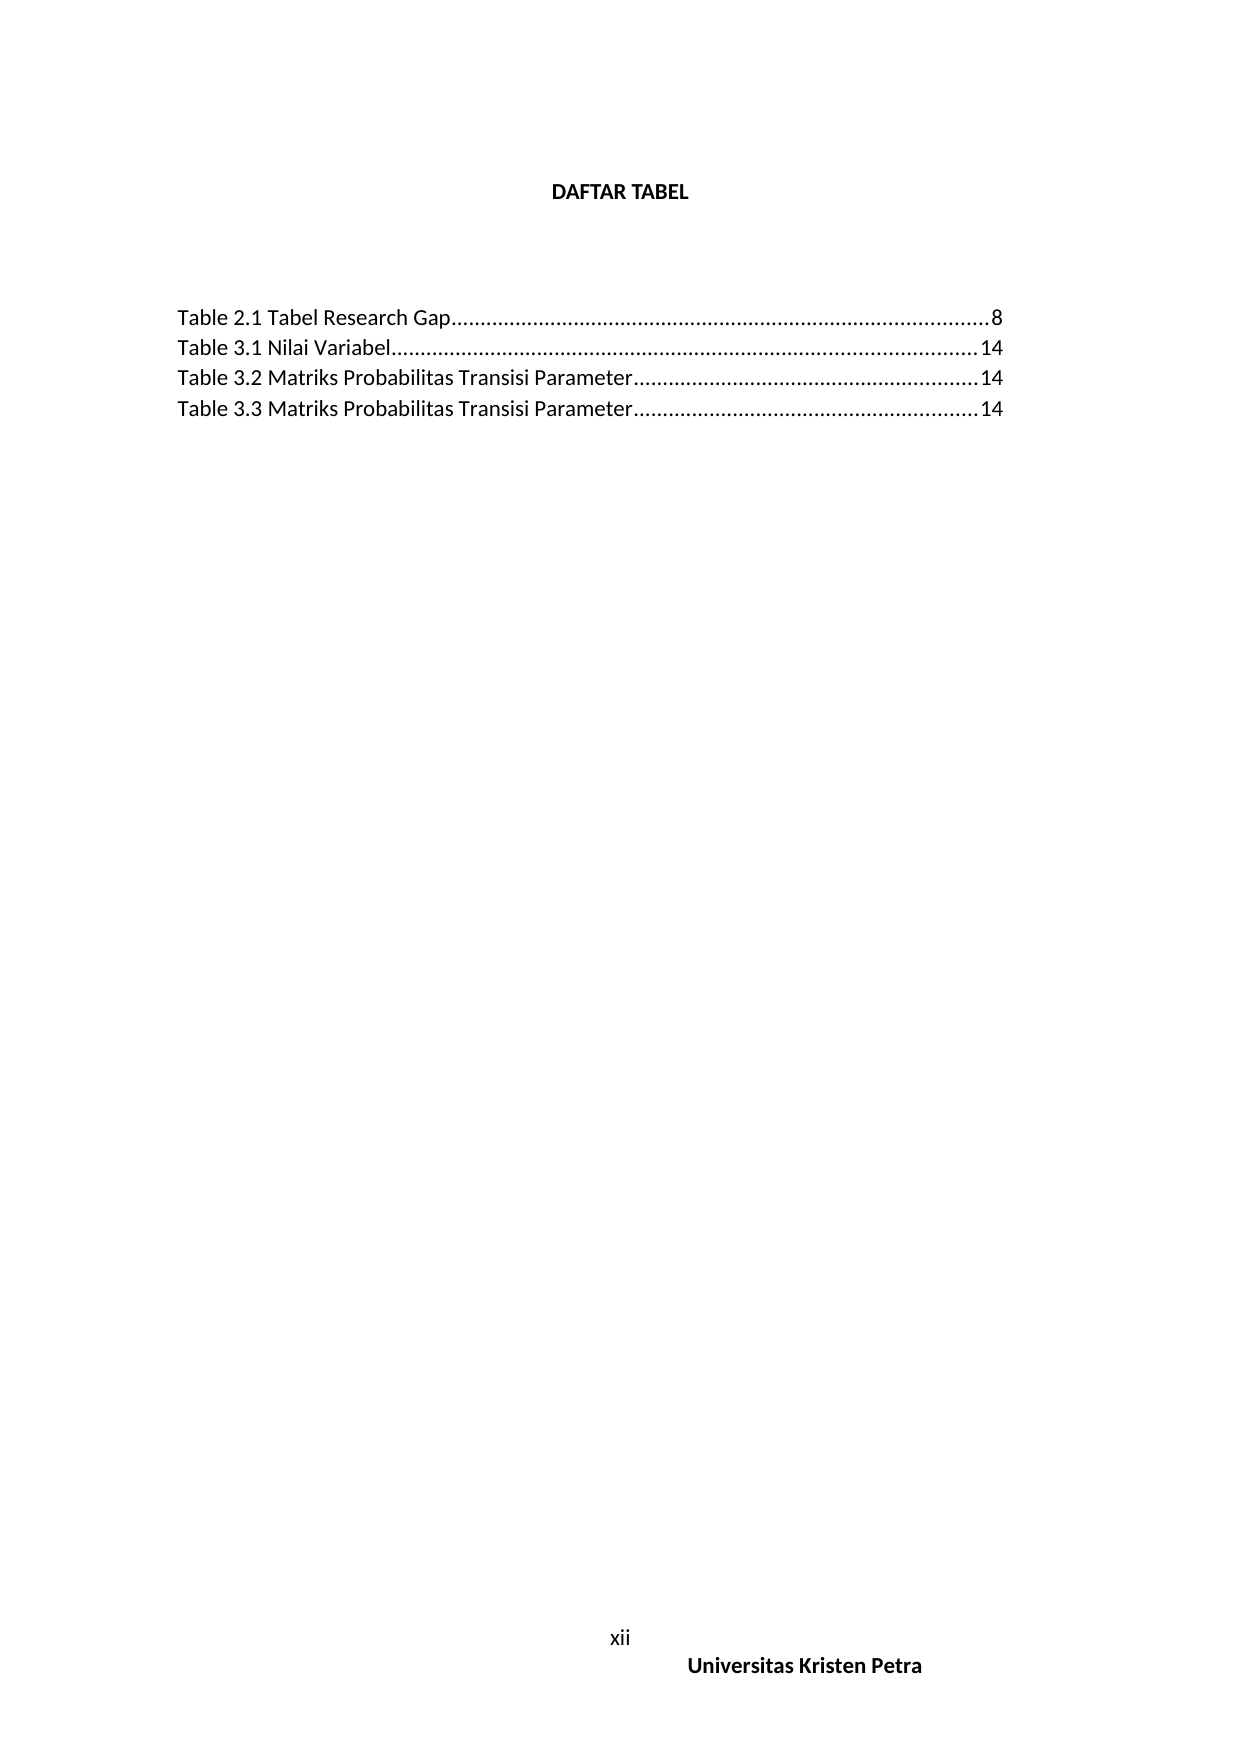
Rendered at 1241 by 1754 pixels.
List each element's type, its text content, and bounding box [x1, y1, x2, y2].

subtitle DAFTAR TABEL [177, 177, 1063, 205]
text Table 2.1 Tabel Research Gap 8 [177, 303, 1063, 331]
text Table 3.2 Matriks Probabilitas Transisi Parameter 14 [177, 363, 1063, 392]
text Table 3.1 Nilai Variabel 14 [177, 333, 1063, 361]
text Table 3.3 Matriks Probabilitas Transisi Parameter 14 [177, 394, 1063, 422]
